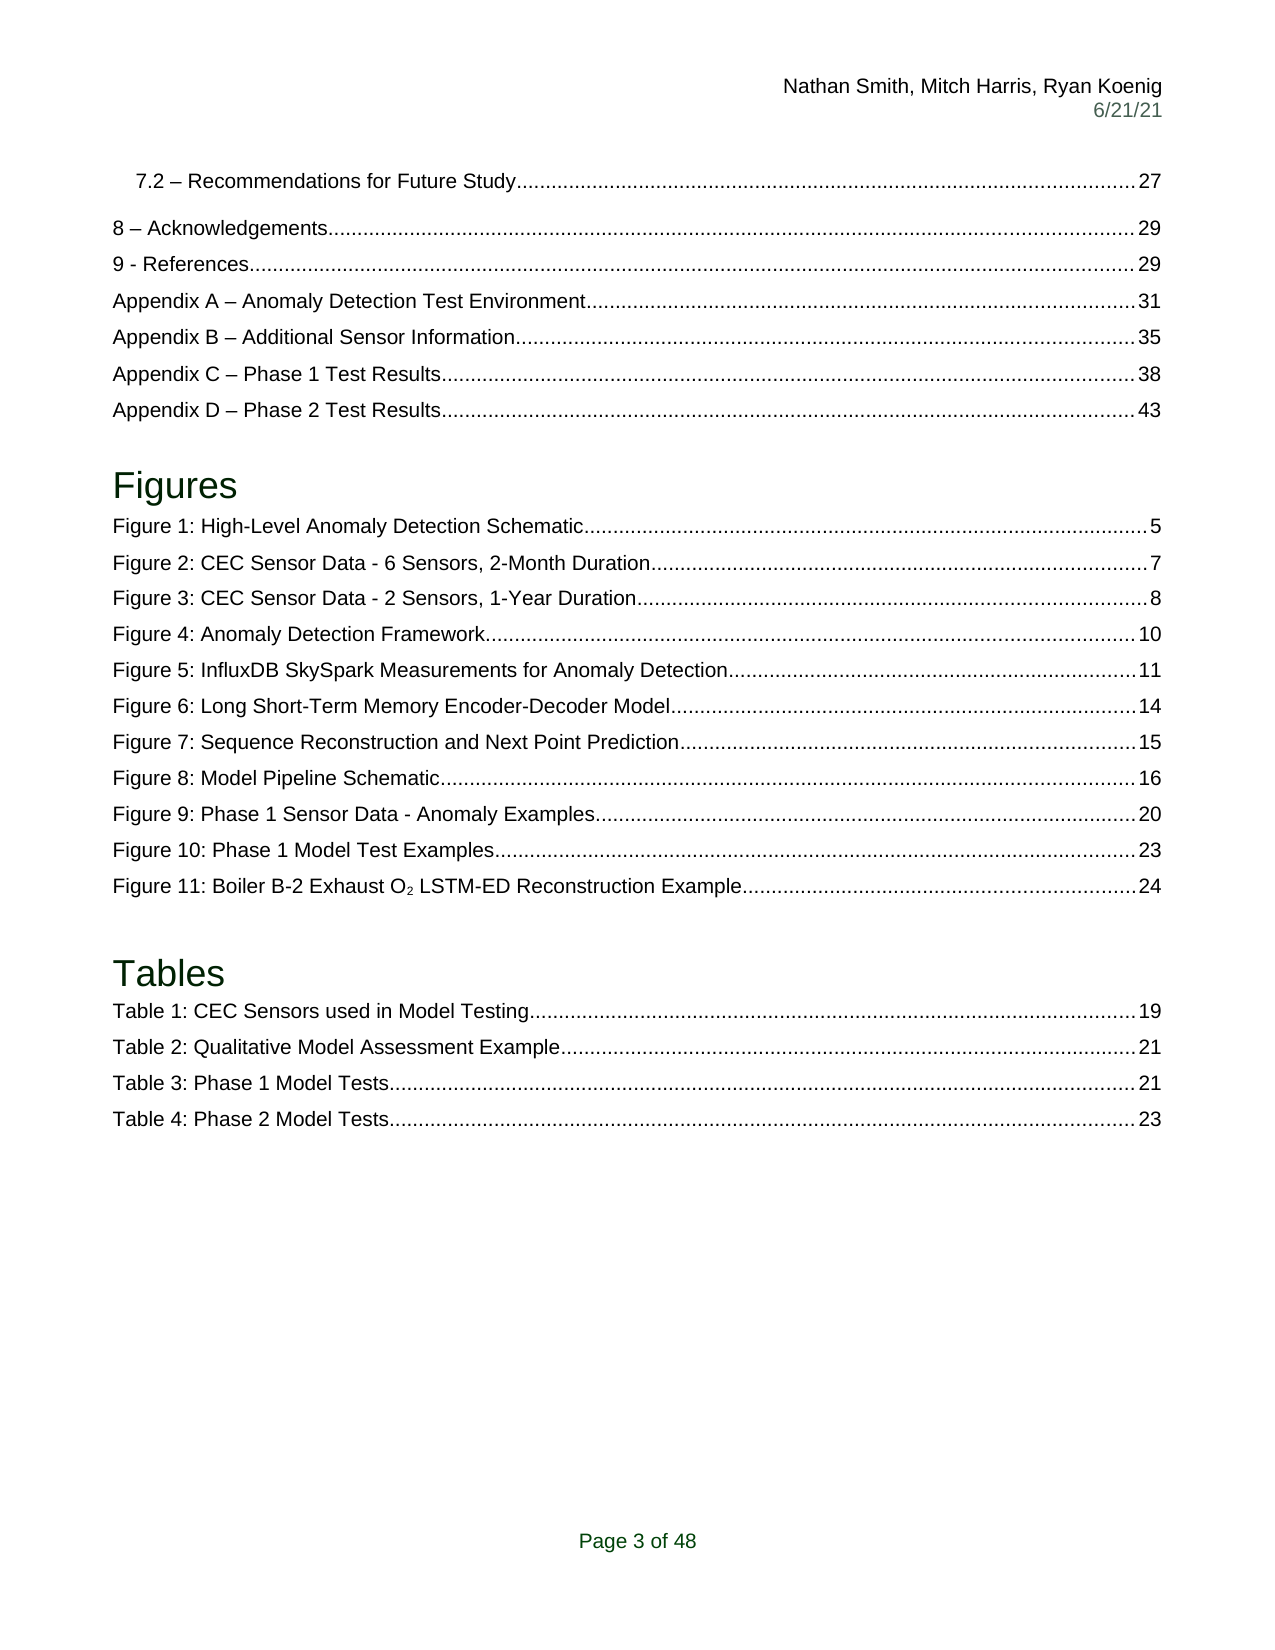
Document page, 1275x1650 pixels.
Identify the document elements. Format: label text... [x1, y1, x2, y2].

text Appendix D – Phase 2 Test Results 43 [112, 398, 1162, 422]
text Figure 7: Sequence Reconstruction and Next Point Prediction 15 [112, 730, 1162, 754]
text Figure 5: InfluxDB SkySpark Measurements for Anomaly Detection 11 [112, 658, 1162, 682]
text Figure 4: Anomaly Detection Framework 10 [112, 622, 1162, 646]
text Table 3: Phase 1 Model Tests 21 [112, 1071, 1162, 1094]
subtitle Tables [112, 951, 1162, 994]
text Appendix A – Anomaly Detection Test Environment 31 [112, 289, 1162, 313]
text Appendix C – Phase 1 Test Results 38 [112, 362, 1162, 386]
text Table 4: Phase 2 Model Tests 23 [112, 1106, 1162, 1130]
text Figure 1: High-Level Anomaly Detection Schematic 5 [112, 514, 1162, 538]
text Figure 2: CEC Sensor Data - 6 Sensors, 2-Month Duration 7 [112, 550, 1162, 574]
text Figure 10: Phase 1 Model Test Examples 23 [112, 838, 1162, 862]
text Figure 11: Boiler B-2 Exhaust O2 LSTM-ED Reconstruction Example 24 [112, 874, 1162, 898]
text 8 – Acknowledgements 29 [112, 216, 1162, 240]
text 7.2 – Recommendations for Future Study 27 [135, 169, 1162, 193]
subtitle Figures [112, 464, 1162, 507]
text Figure 6: Long Short-Term Memory Encoder-Decoder Model 14 [112, 694, 1162, 718]
text 9 - References 29 [112, 252, 1162, 276]
text Figure 3: CEC Sensor Data - 2 Sensors, 1-Year Duration 8 [112, 586, 1162, 610]
text Table 2: Qualitative Model Assessment Example 21 [112, 1034, 1162, 1058]
text Table 1: CEC Sensors used in Model Testing 19 [112, 999, 1162, 1023]
text Figure 9: Phase 1 Sensor Data - Anomaly Examples 20 [112, 802, 1162, 826]
text Figure 8: Model Pipeline Schematic 16 [112, 766, 1162, 790]
text Appendix B – Additional Sensor Information 35 [112, 325, 1162, 349]
